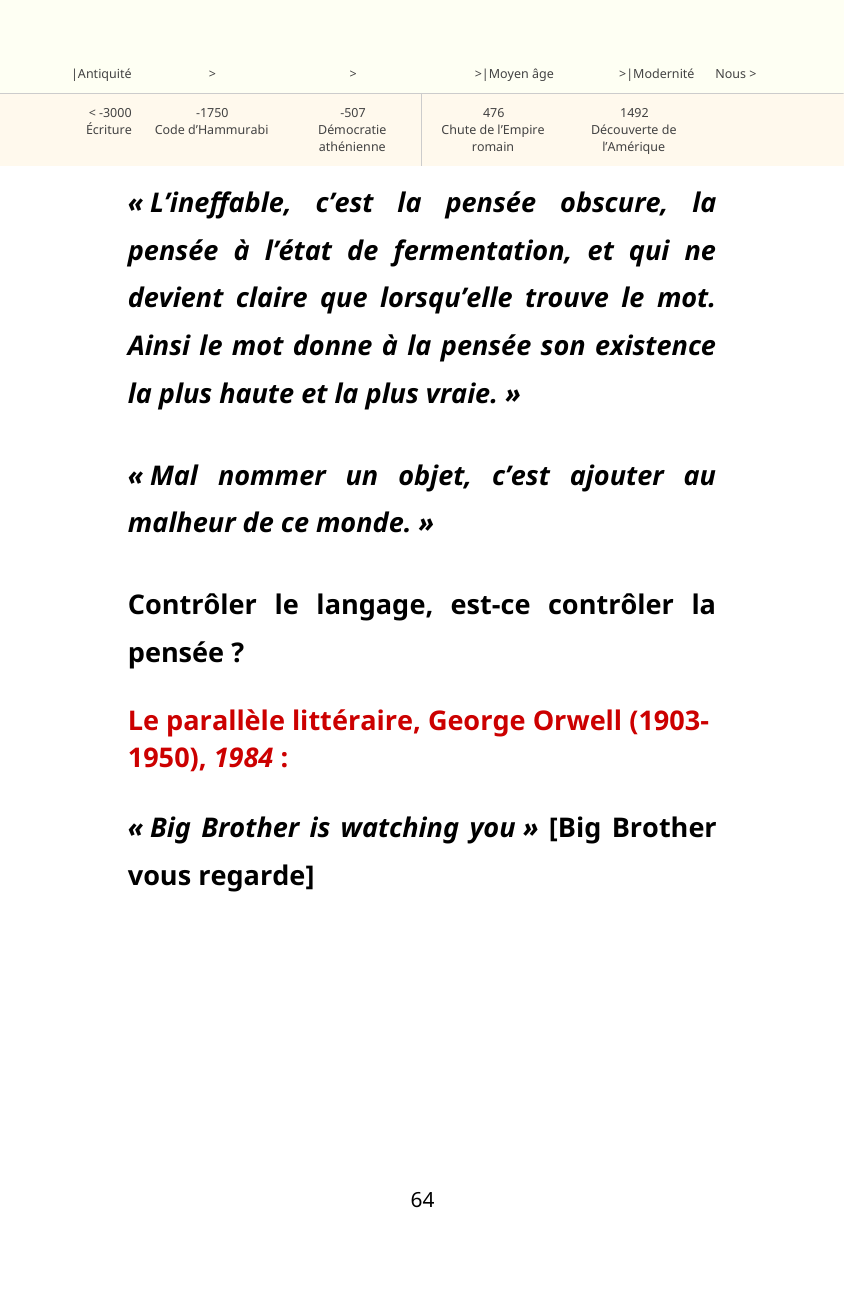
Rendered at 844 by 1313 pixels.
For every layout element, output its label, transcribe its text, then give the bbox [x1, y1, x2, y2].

subtitle Le parallèle littéraire, George Orwell (1903-1950), 1984 : [128, 702, 717, 776]
subtitle Contrôler le langage, est-ce contrôler la pensée ? [128, 585, 717, 670]
subtitle « L’ineffable, c’est la pensée obscure, la pensée à l’état de fermentation, et qui ne devient claire que lorsqu’elle trouve le mot. Ainsi le mot donne à la pensée son existence la plus haute et la plus vraie. » [128, 183, 717, 412]
subtitle « Mal nommer un objet, c’est ajouter au malheur de ce monde. » [128, 456, 717, 541]
subtitle « Big Brother is watching you » [Big Brother vous regarde] [128, 809, 717, 894]
